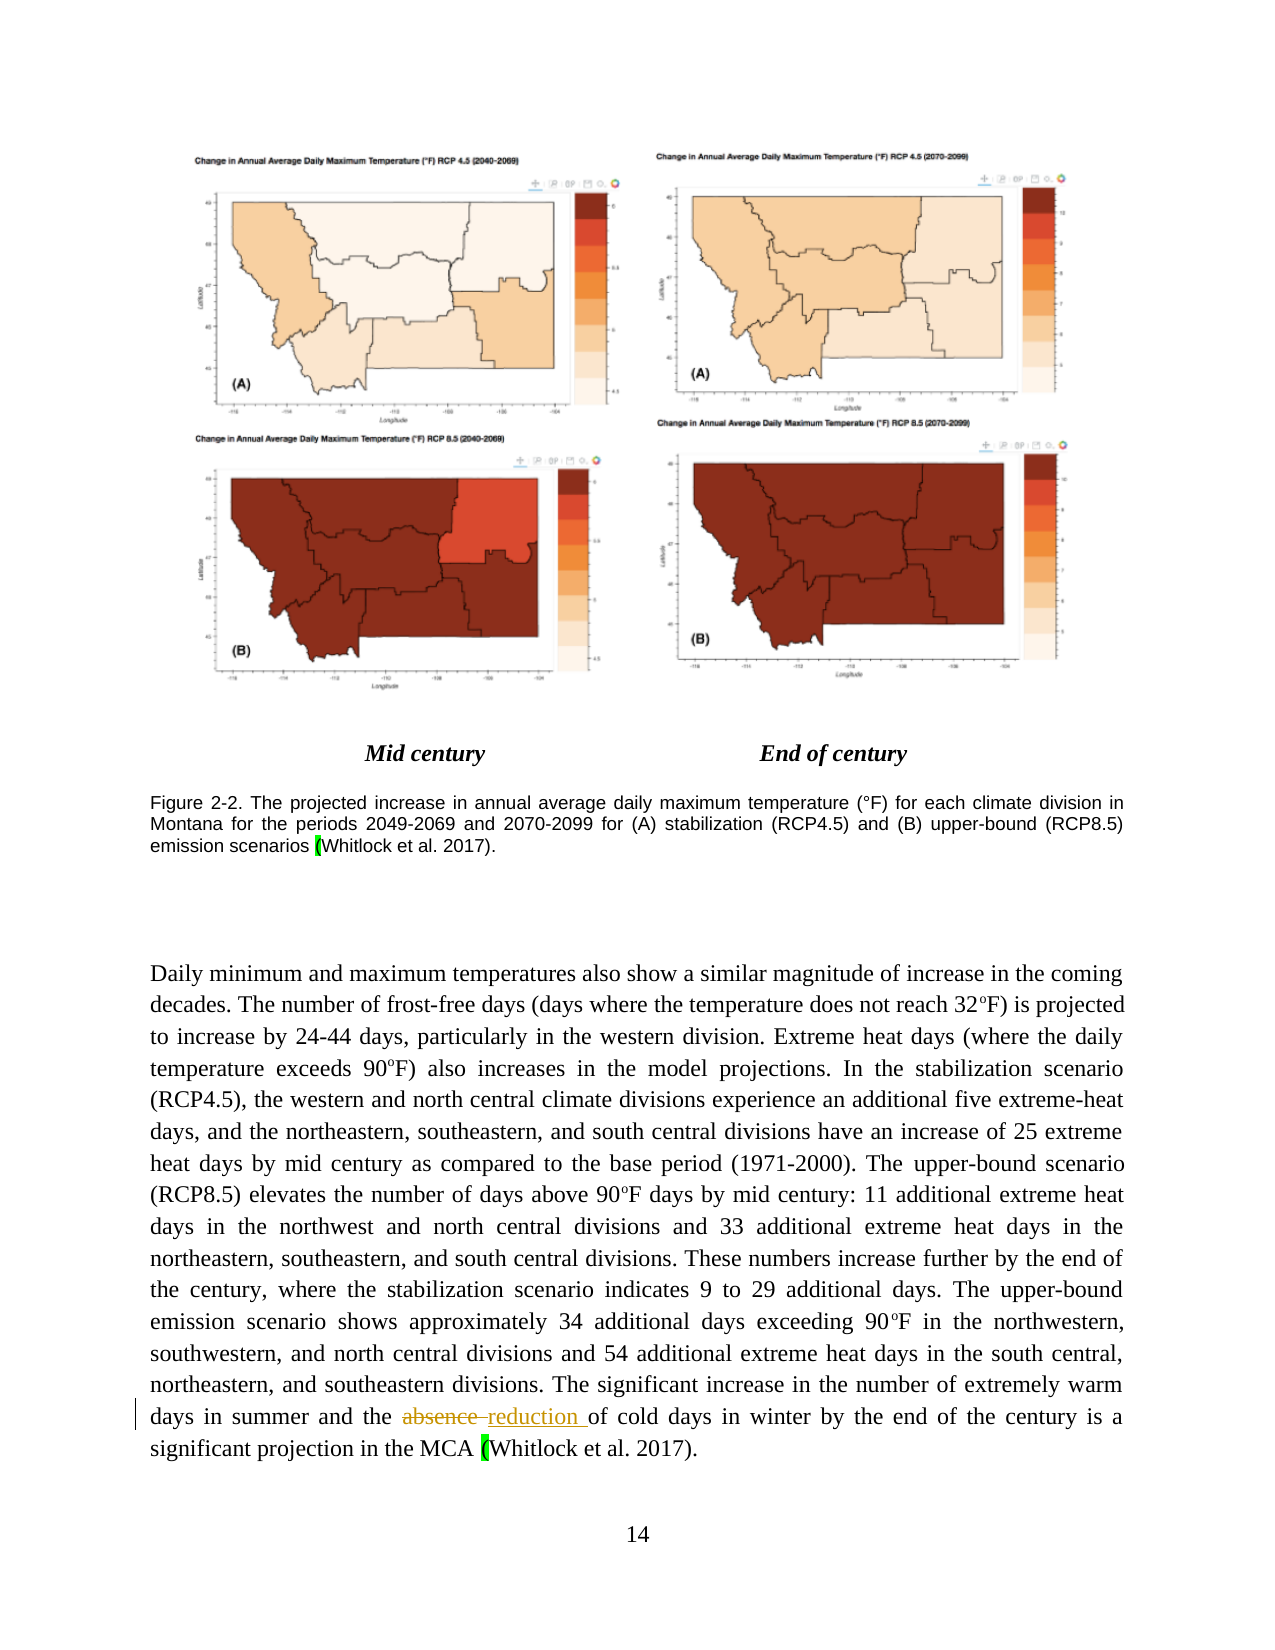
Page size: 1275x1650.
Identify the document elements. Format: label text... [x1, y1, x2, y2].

text Figure 2-2. The projected increase in annual average daily maximum temperature (°F) for each climate division in Montana for the periods 2049-2069 and 2070-2099 for (A) stabilization (RCP4.5) and (B) upper-bound (RCP8.5) emission scenarios (Whitlock et al. 2017). [150, 791, 1125, 856]
text Mid century End of century [150, 739, 1125, 767]
picture [190, 151, 626, 714]
text Daily minimum and maximum temperatures also show a similar magnitude of increase in the coming decades. The number of frost-free days (days where the temperature does not reach 32oF) is projected to increase by 24-44 days, particularly in the western division. Extreme heat days (where the daily temperature exceeds 90oF) also increases in the model projections. In the stabilization scenario (RCP4.5), the western and north central climate divisions experience an additional five extreme-heat days, and the northeastern, southeastern, and south central divisions have an increase of 25 extreme heat days by mid century as compared to the base period (1971-2000). The upper-bound scenario (RCP8.5) elevates the number of days above 90oF days by mid century: 11 additional extreme heat days in the northwest and north central divisions and 33 additional extreme heat days in the northeastern, southeastern, and south central divisions. These numbers increase further by the end of the century, where the stabilization scenario indicates 9 to 29 additional days. The upper-bound emission scenario shows approximately 34 additional days exceeding 90oF in the northwestern, southwestern, and north central divisions and 54 additional extreme heat days in the south central, northeastern, and southeastern divisions. The significant increase in the number of extremely warm days in summer and the of cold days in winter by the end of the century is a significant projection in the MCA (Whitlock et al. 2017). [150, 959, 1125, 1461]
picture [649, 150, 1085, 714]
